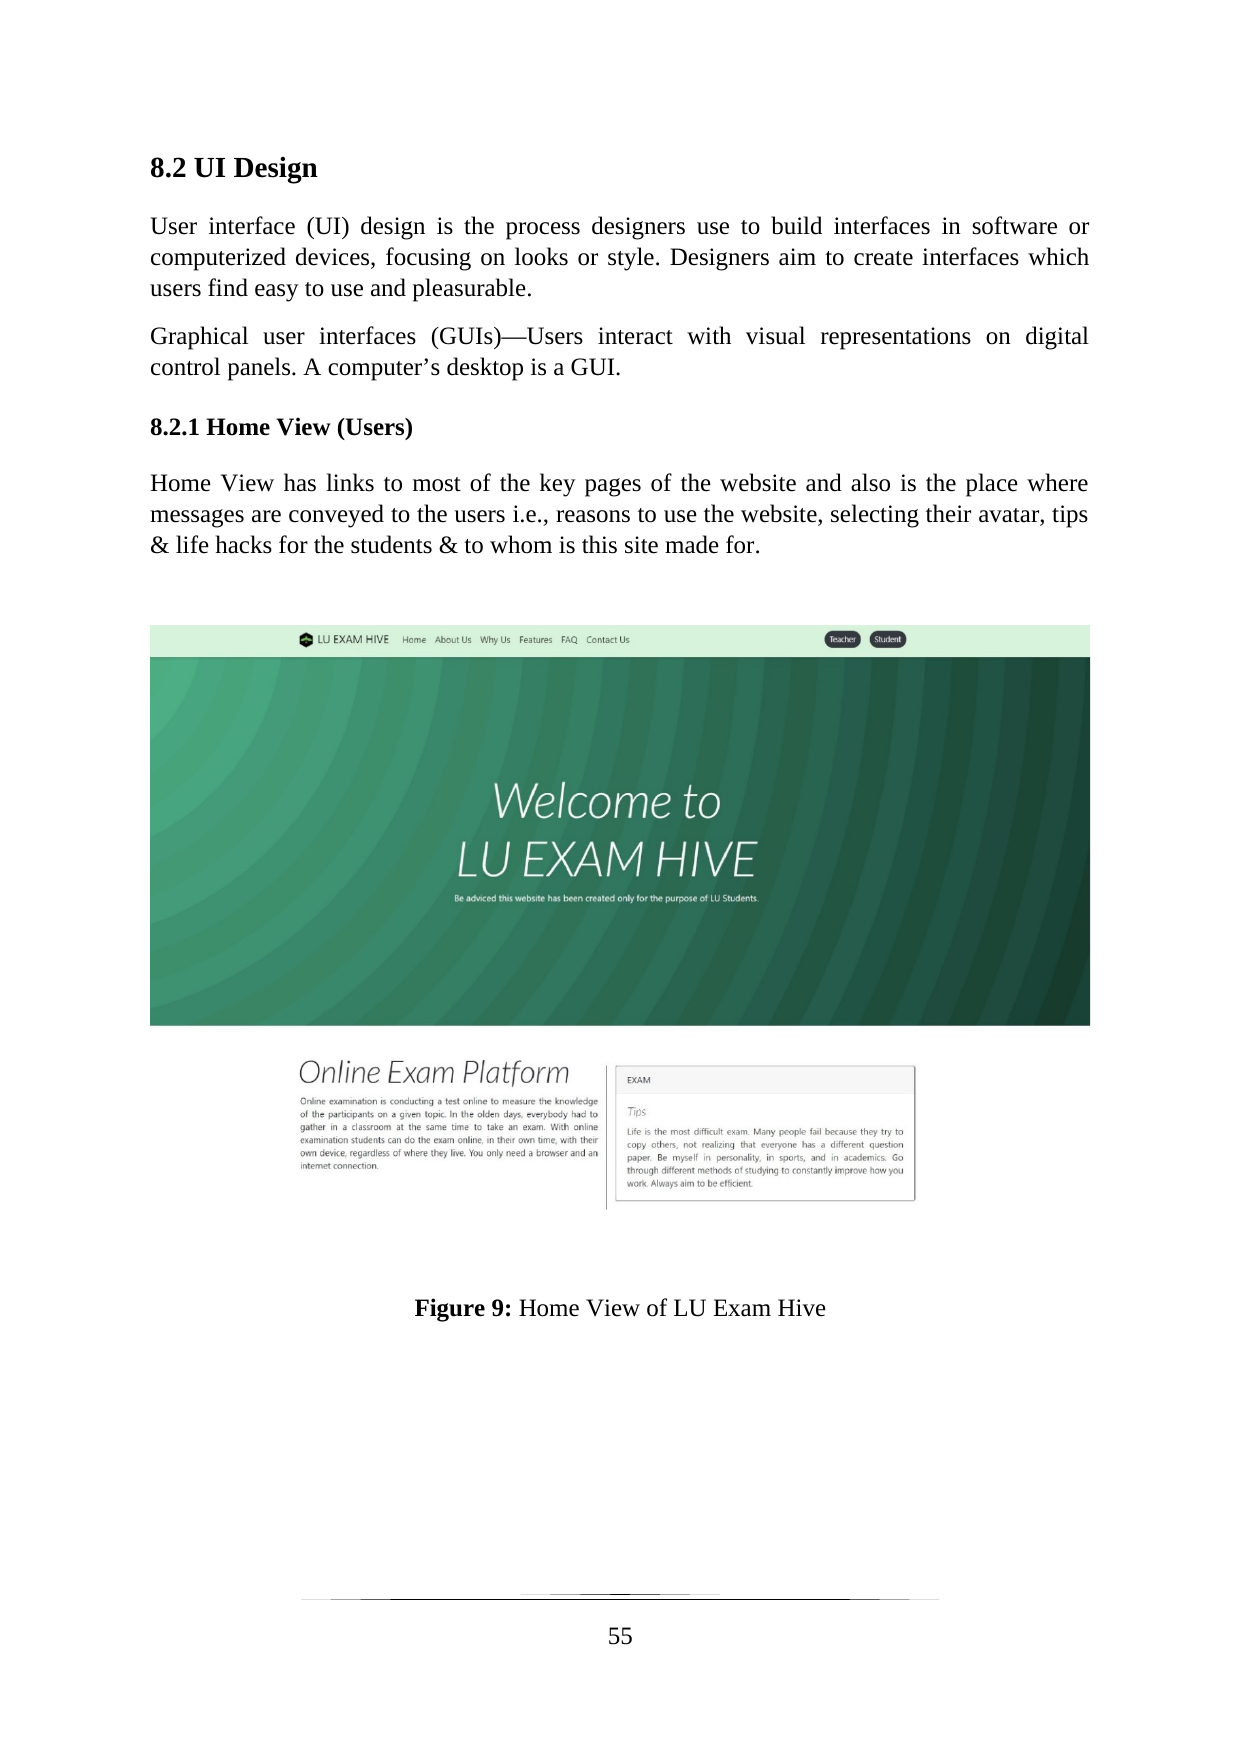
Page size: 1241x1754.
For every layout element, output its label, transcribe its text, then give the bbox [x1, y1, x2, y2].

text User interface (UI) design is the process designers use to build interfaces in software or computerized devices, focusing on looks or style. Designers aim to create interfaces which users find easy to use and pleasurable. [150, 211, 1090, 302]
subtitle 8.2.1 Home View (Users) [150, 412, 1090, 441]
text Figure 9: Home View of LU Exam Hive [150, 1293, 1090, 1322]
text Graphical user interfaces (GUIs)—Users interact with visual representations on digital control panels. A computer’s desktop is a GUI. [150, 321, 1090, 381]
text Home View has links to most of the key pages of the website and also is the place where messages are conveyed to the users i.e., reasons to use the website, selecting their avatar, tips & life hacks for the students & to whom is this site made for. [150, 468, 1090, 559]
subtitle 8.2 UI Design [150, 150, 1090, 183]
picture [150, 625, 1091, 1227]
